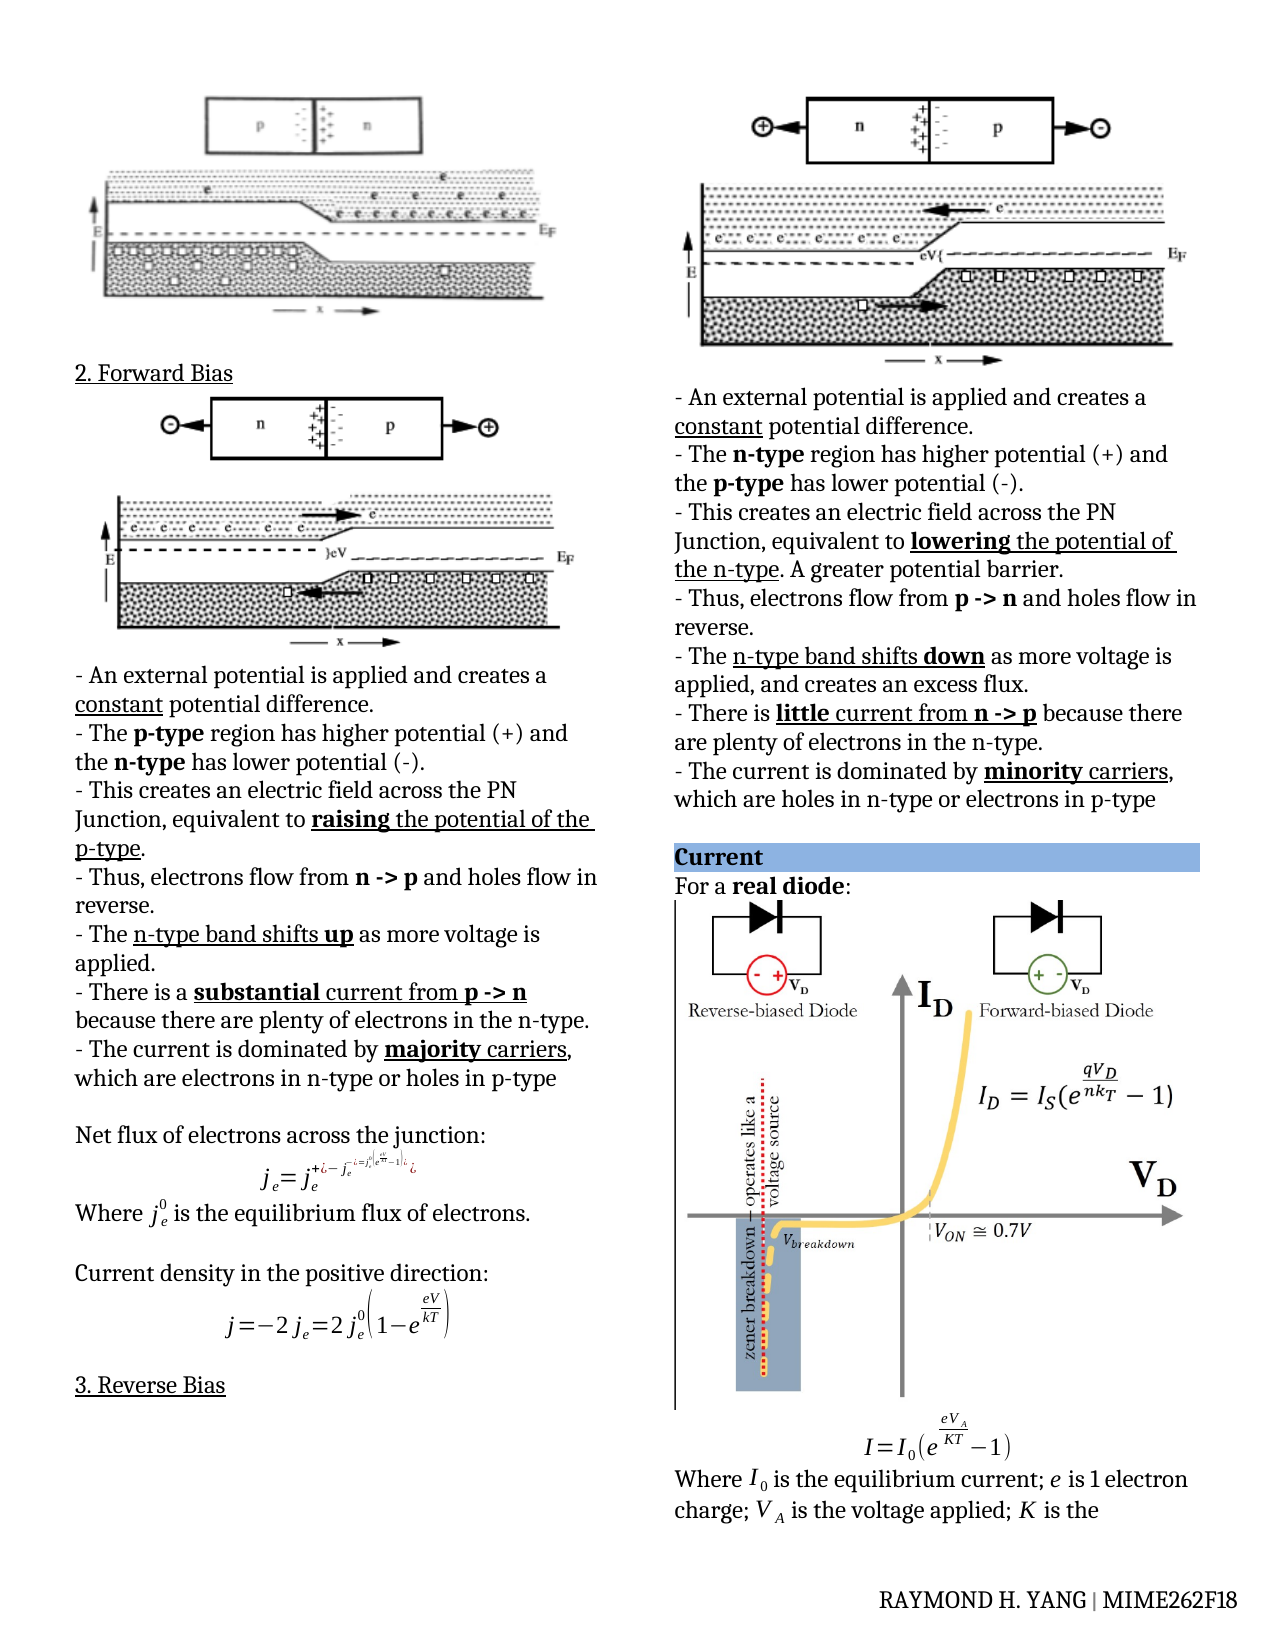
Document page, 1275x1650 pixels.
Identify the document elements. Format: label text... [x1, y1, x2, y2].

text - The p-type region has higher potential (+) and the n-type has lower potential (-). [75, 719, 601, 776]
text - This creates an electric field across the PN Junction, equivalent to lowering the potential of the n-type. A greater potential barrier. [674, 498, 1200, 584]
text - The n-type band shifts up as more voltage is applied. [75, 920, 601, 977]
text - The current is dominated by minority carriers, which are holes in n-type or electrons in p-type [674, 757, 1200, 814]
text - Thus, electrons flow from n -> p and holes flow in reverse. [75, 862, 601, 920]
text - The n-type band shifts down as more voltage is applied, and creates an excess flux. [674, 642, 1200, 699]
text - This creates an electric field across the PN Junction, equivalent to raising the potential of the p-type. [75, 776, 601, 862]
picture [674, 75, 1200, 383]
text Current [674, 843, 1200, 872]
text - The current is dominated by majority carriers, which are electrons in n-type or holes in p-type [75, 1035, 601, 1092]
picture [75, 387, 601, 662]
text - There is a substantial current from p -> n because there are plenty of electrons in the n-type. [75, 977, 601, 1035]
text - There is little current from n -> p because there are plenty of electrons in the n-type. [674, 699, 1200, 757]
text Current density in the positive direction: [75, 1259, 601, 1288]
text - Thus, electrons flow from p -> n and holes flow in reverse. [674, 584, 1200, 642]
text Net flux of electrons across the junction: [75, 1121, 601, 1150]
text - An external potential is applied and creates a constant potential difference. [674, 383, 1200, 440]
text For a real diode: [674, 872, 1200, 900]
text - An external potential is applied and creates a constant potential difference. [75, 662, 601, 719]
text 2. Forward Bias [75, 358, 601, 387]
picture [674, 900, 1200, 1410]
text Where is the equilibrium flux of electrons. [75, 1196, 601, 1231]
text 3. Reverse Bias [75, 1371, 601, 1400]
picture [75, 75, 574, 330]
text - The n-type region has higher potential (+) and the p-type has lower potential (-). [674, 440, 1200, 498]
